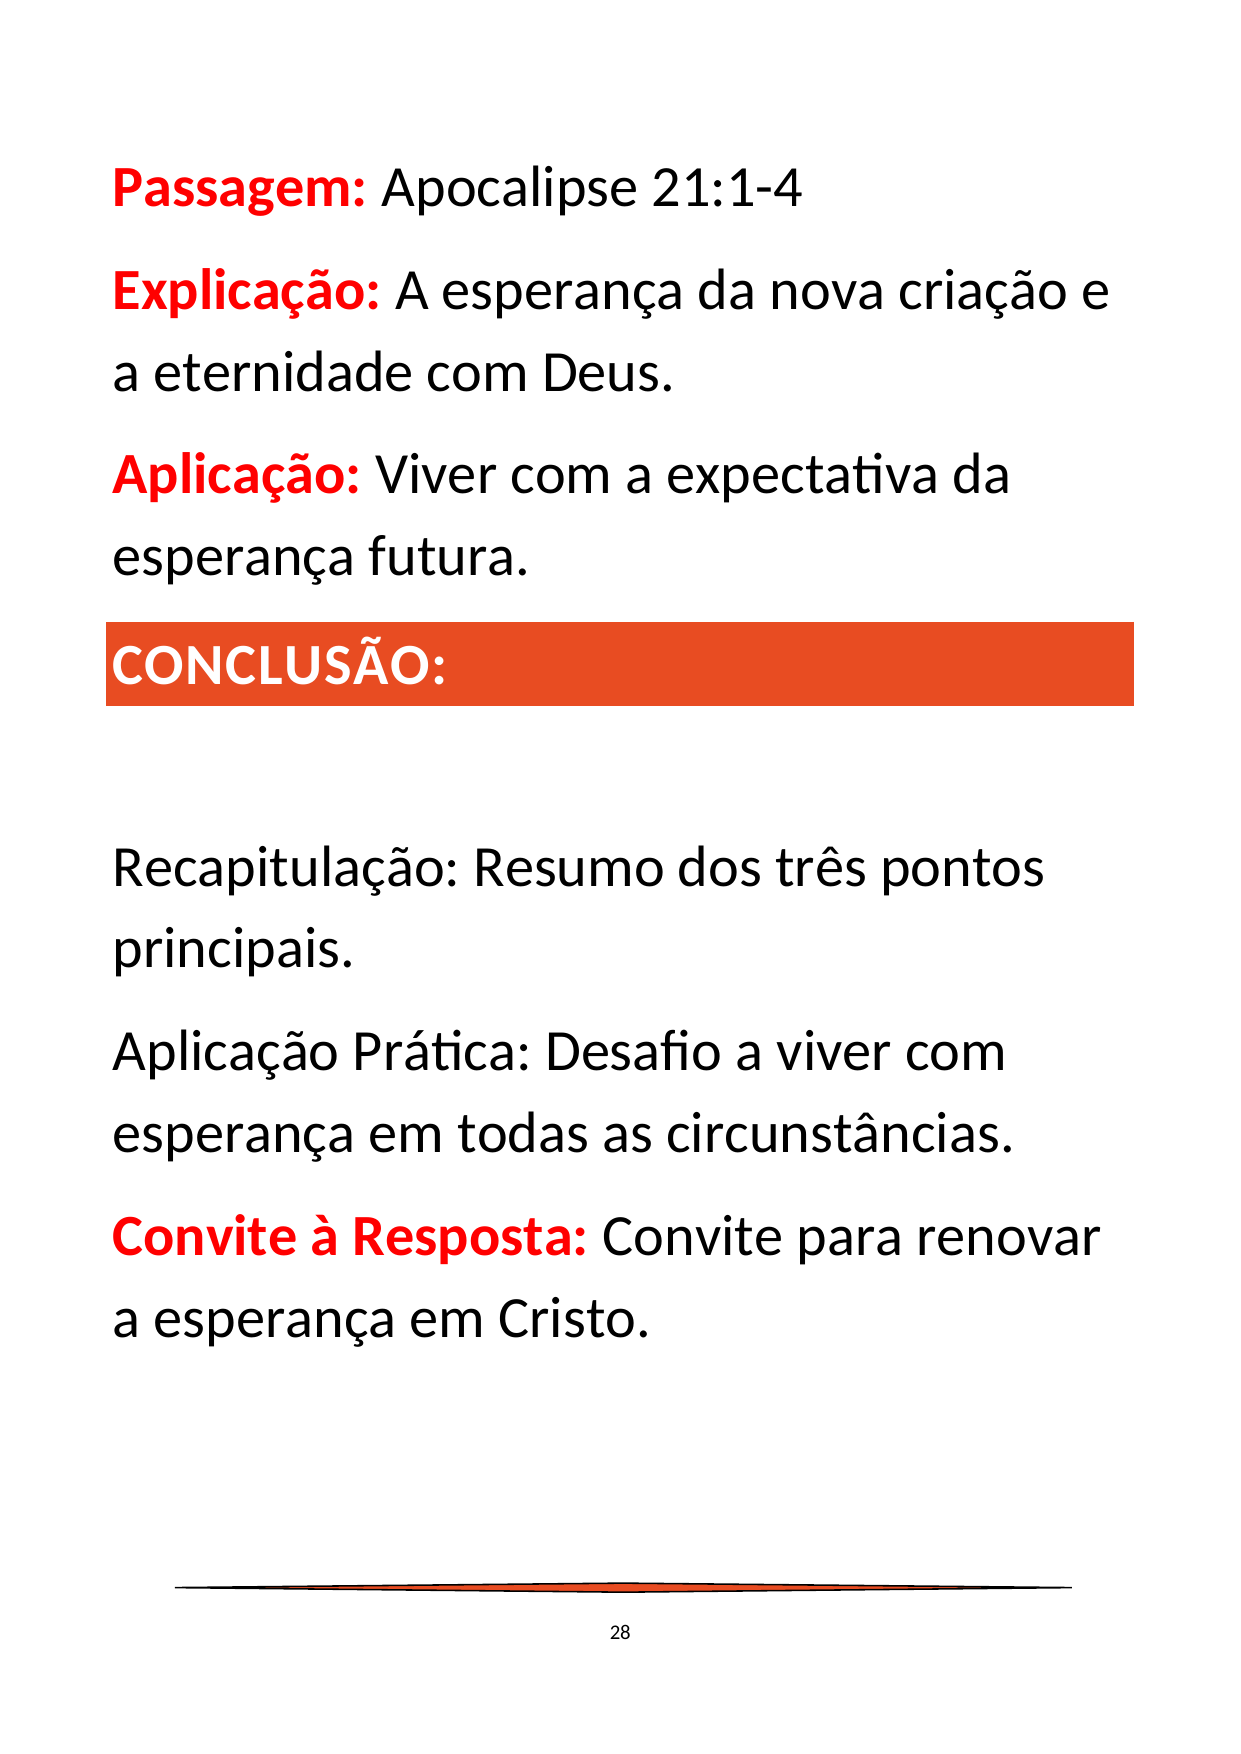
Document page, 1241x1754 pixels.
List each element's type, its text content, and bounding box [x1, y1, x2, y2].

subtitle Conclusão: [113, 628, 1128, 699]
text Explicação: A esperança da nova criação e a eternidade com Deus. [112, 253, 1128, 406]
text Passagem: Apocalipse 21:1-4 [112, 150, 1128, 221]
text Aplicação: Viver com a expectativa da esperança futura. [112, 437, 1128, 590]
text Aplicação Prática: Desafio a viver com esperança em todas as circunstâncias. [112, 1014, 1128, 1167]
text Recapitulação: Resumo dos três pontos principais. [112, 829, 1128, 982]
text Convite à Resposta: Convite para renovar a esperança em Cristo. [112, 1198, 1128, 1352]
